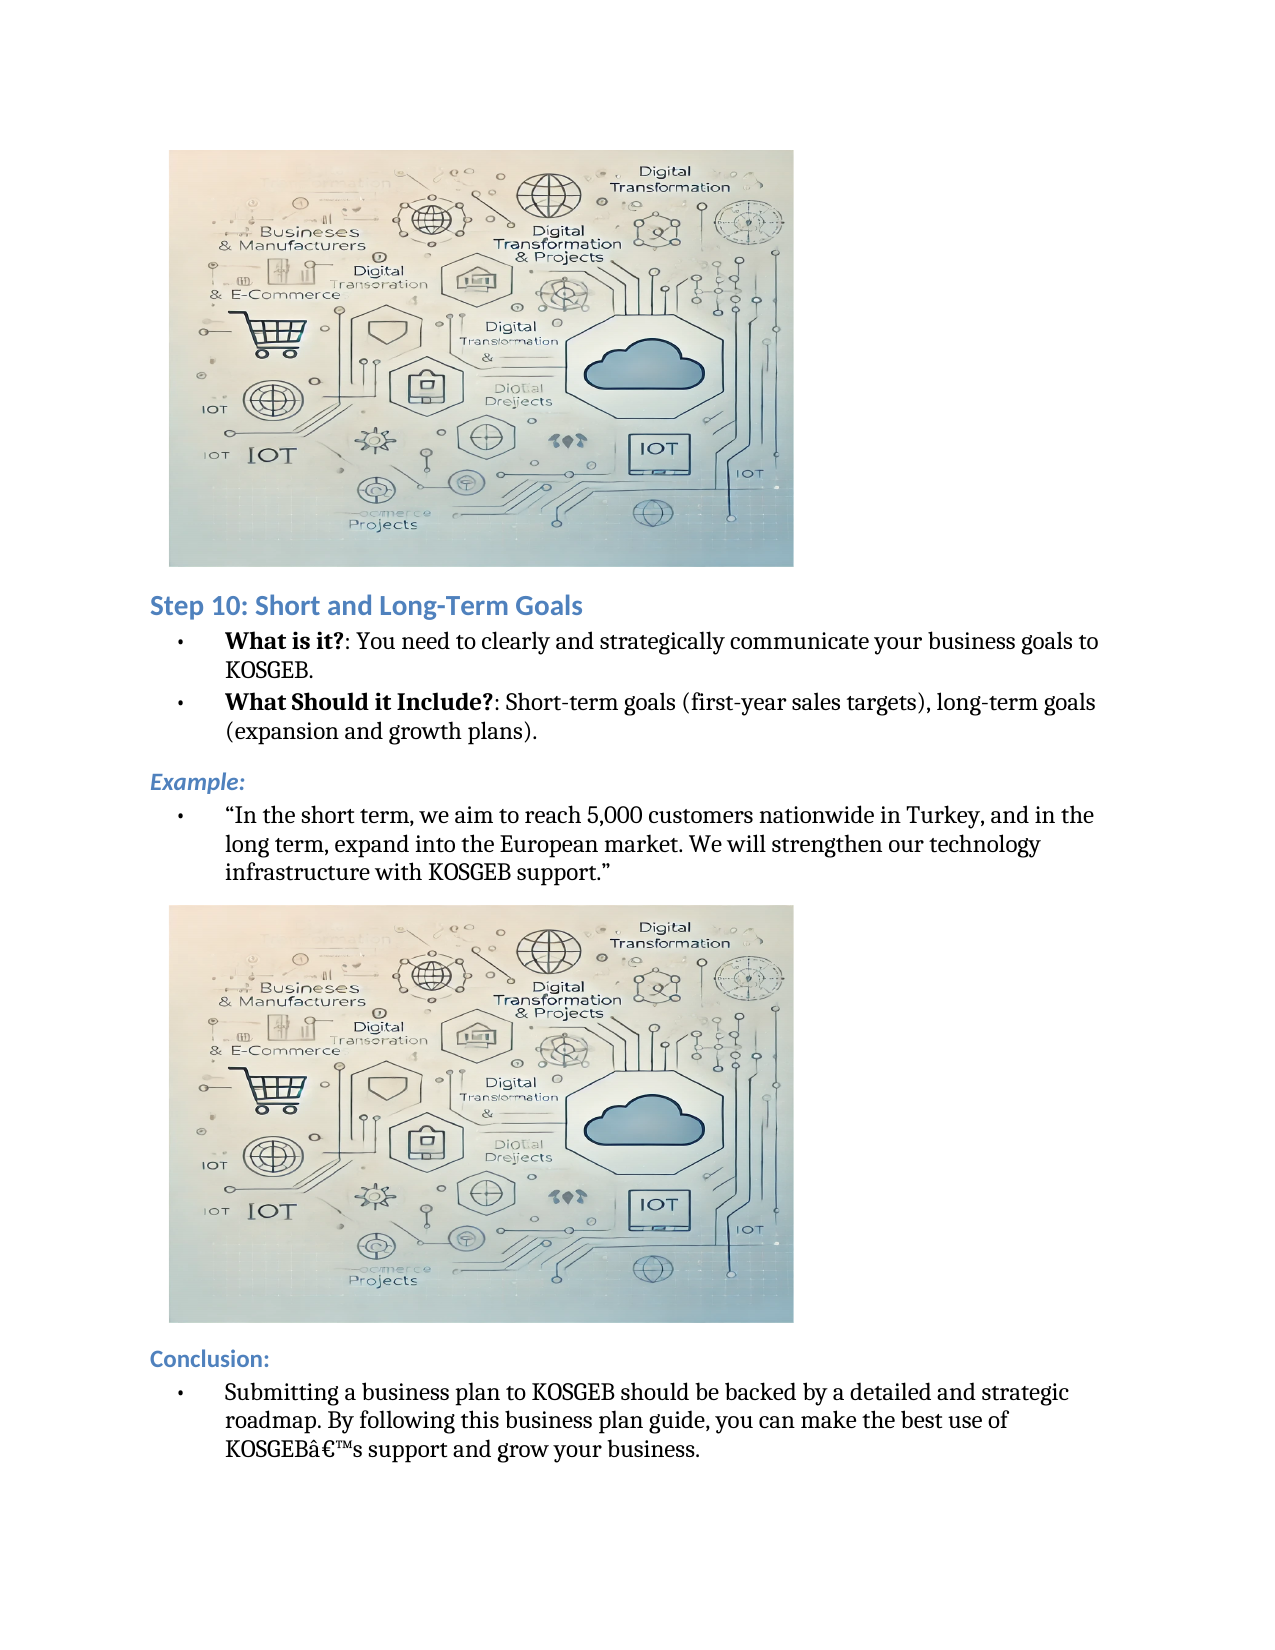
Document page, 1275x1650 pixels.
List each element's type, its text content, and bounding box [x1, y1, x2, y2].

list Submitting a business plan to KOSGEB should be backed by a detailed and strategic roadmap. By following this business plan guide, you can make the best use of KOSGEBâ€™s support and grow your business. [175, 1377, 1125, 1464]
picture [168, 905, 794, 1323]
list “In the short term, we aim to reach 5,000 customers nationwide in Turkey, and in the long term, expand into the European market. We will strengthen our technology infrastructure with KOSGEB support.” [175, 801, 1125, 887]
subtitle Step 10: Short and Long-Term Goals [150, 587, 1125, 623]
list What is it?: You need to clearly and strategically communicate your business goals to KOSGEB. [175, 627, 1125, 684]
subtitle Conclusion: [150, 1343, 1125, 1374]
subtitle Example: [150, 766, 1125, 797]
list What Should it Include?: Short-term goals (first-year sales targets), long-term goals (expansion and growth plans). [175, 688, 1125, 746]
picture [168, 150, 794, 567]
